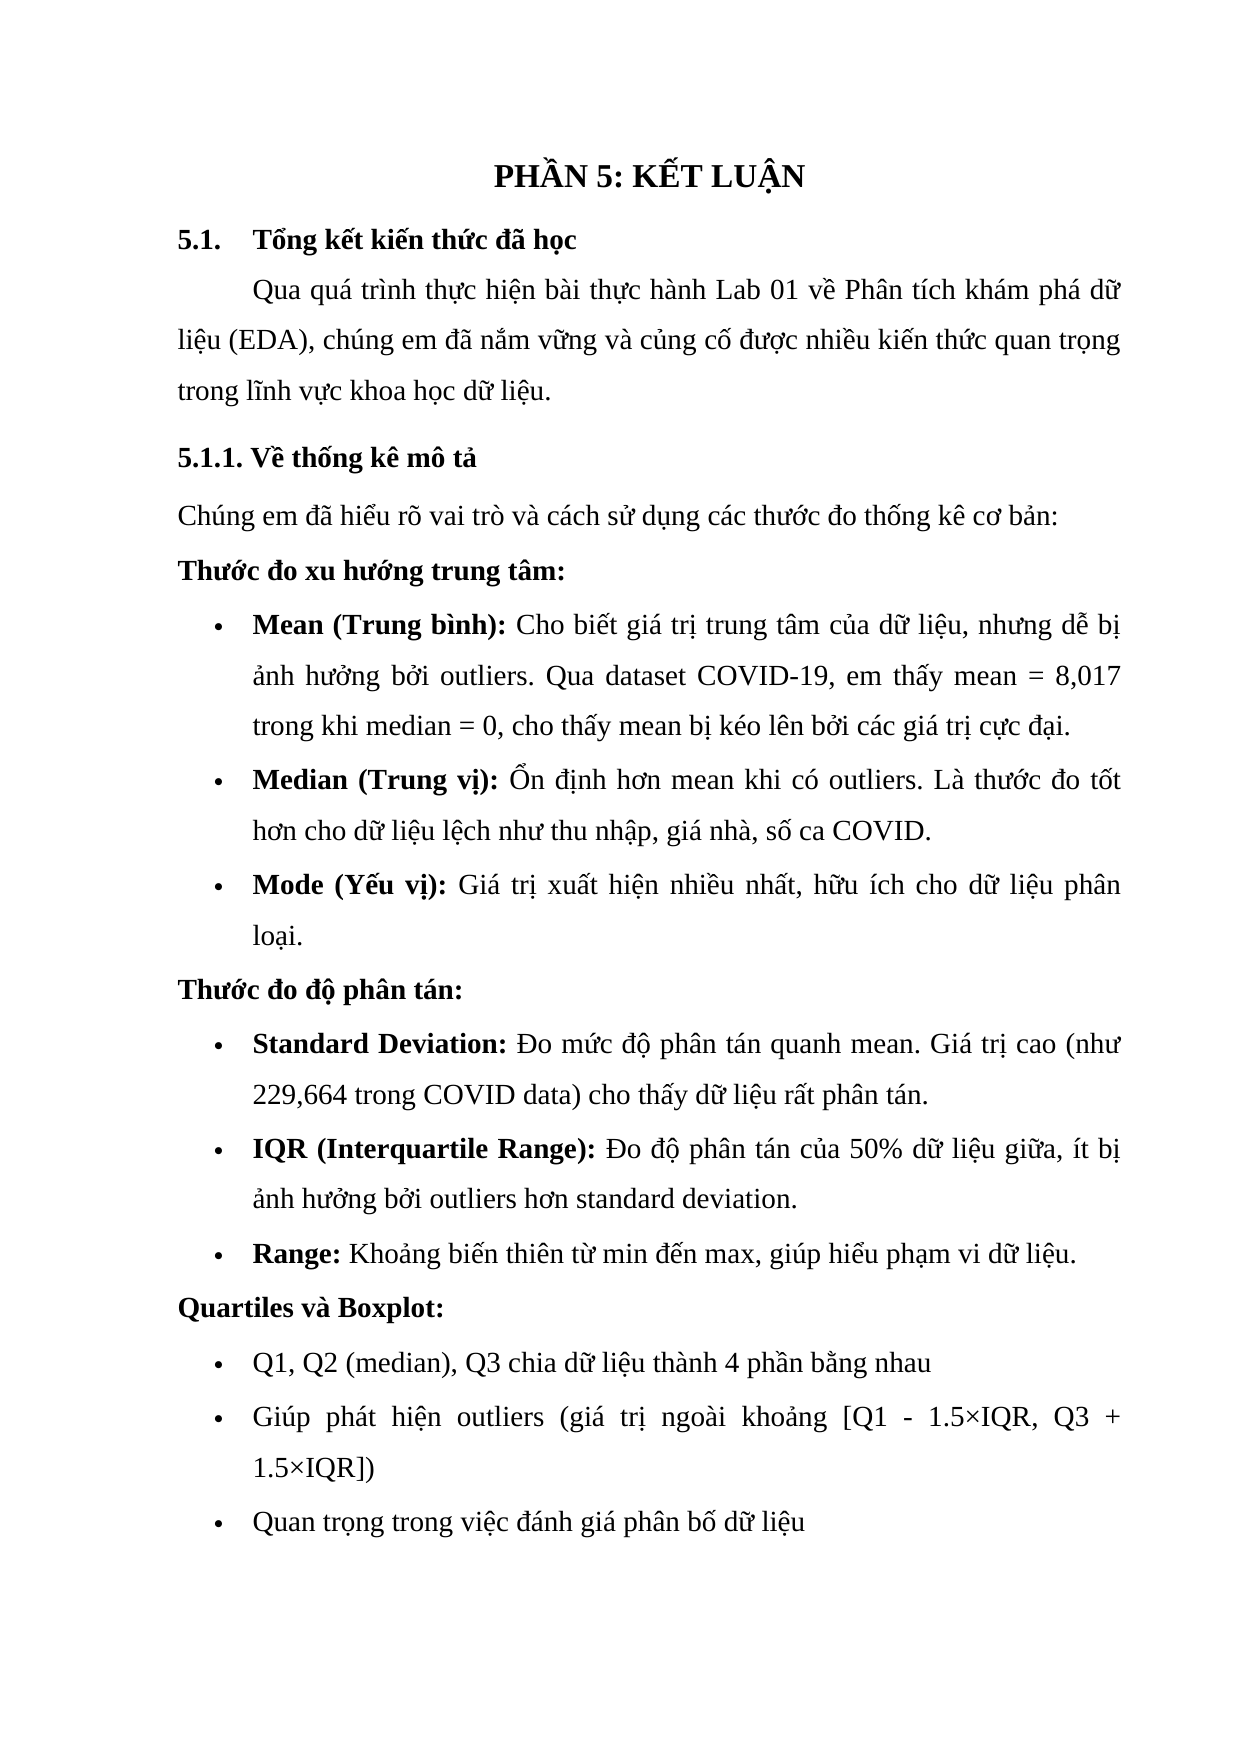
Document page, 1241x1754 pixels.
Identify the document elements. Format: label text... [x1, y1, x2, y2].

list Giúp phát hiện outliers (giá trị ngoài khoảng [Q1 - 1.5×IQR, Q3 + 1.5×IQR]) [215, 1399, 1122, 1483]
list Quan trọng trong việc đánh giá phân bố dữ liệu [215, 1504, 1122, 1538]
list Range: Khoảng biến thiên từ min đến max, giúp hiểu phạm vi dữ liệu. [215, 1236, 1122, 1270]
subtitle PHẦN 5: KẾT LUẬN [177, 156, 1122, 194]
text Qua quá trình thực hiện bài thực hành Lab 01 về Phân tích khám phá dữ liệu (EDA), chúng em đã nắm vững và củng cố được nhiều kiến thức quan trọng trong lĩnh vực khoa học dữ liệu. [177, 272, 1122, 406]
list Mode (Yếu vị): Giá trị xuất hiện nhiều nhất, hữu ích cho dữ liệu phân loại. [215, 867, 1122, 951]
text Quartiles và Boxplot: [177, 1291, 1122, 1324]
list Standard Deviation: Đo mức độ phân tán quanh mean. Giá trị cao (như 229,664 trong COVID data) cho thấy dữ liệu rất phân tán. [215, 1027, 1122, 1110]
subtitle 5.1.1. Về thống kê mô tả [177, 440, 1122, 473]
text Thước đo xu hướng trung tâm: [177, 553, 1122, 586]
list Median (Trung vị): Ổn định hơn mean khi có outliers. Là thước đo tốt hơn cho dữ liệu lệch như thu nhập, giá nhà, số ca COVID. [215, 762, 1122, 846]
text Chúng em đã hiểu rõ vai trò và cách sử dụng các thước đo thống kê cơ bản: [177, 498, 1122, 532]
text Thước đo độ phân tán: [177, 972, 1122, 1006]
list Q1, Q2 (median), Q3 chia dữ liệu thành 4 phần bằng nhau [215, 1345, 1122, 1379]
list IQR (Interquartile Range): Đo độ phân tán của 50% dữ liệu giữa, ít bị ảnh hưởng bởi outliers hơn standard deviation. [215, 1131, 1122, 1215]
list Mean (Trung bình): Cho biết giá trị trung tâm của dữ liệu, nhưng dễ bị ảnh hưởng bởi outliers. Qua dataset COVID-19, em thấy mean = 8,017 trong khi median = 0, cho thấy mean bị kéo lên bởi các giá trị cực đại. [215, 607, 1122, 742]
subtitle 5.1. Tổng kết kiến thức đã học [177, 222, 1122, 255]
